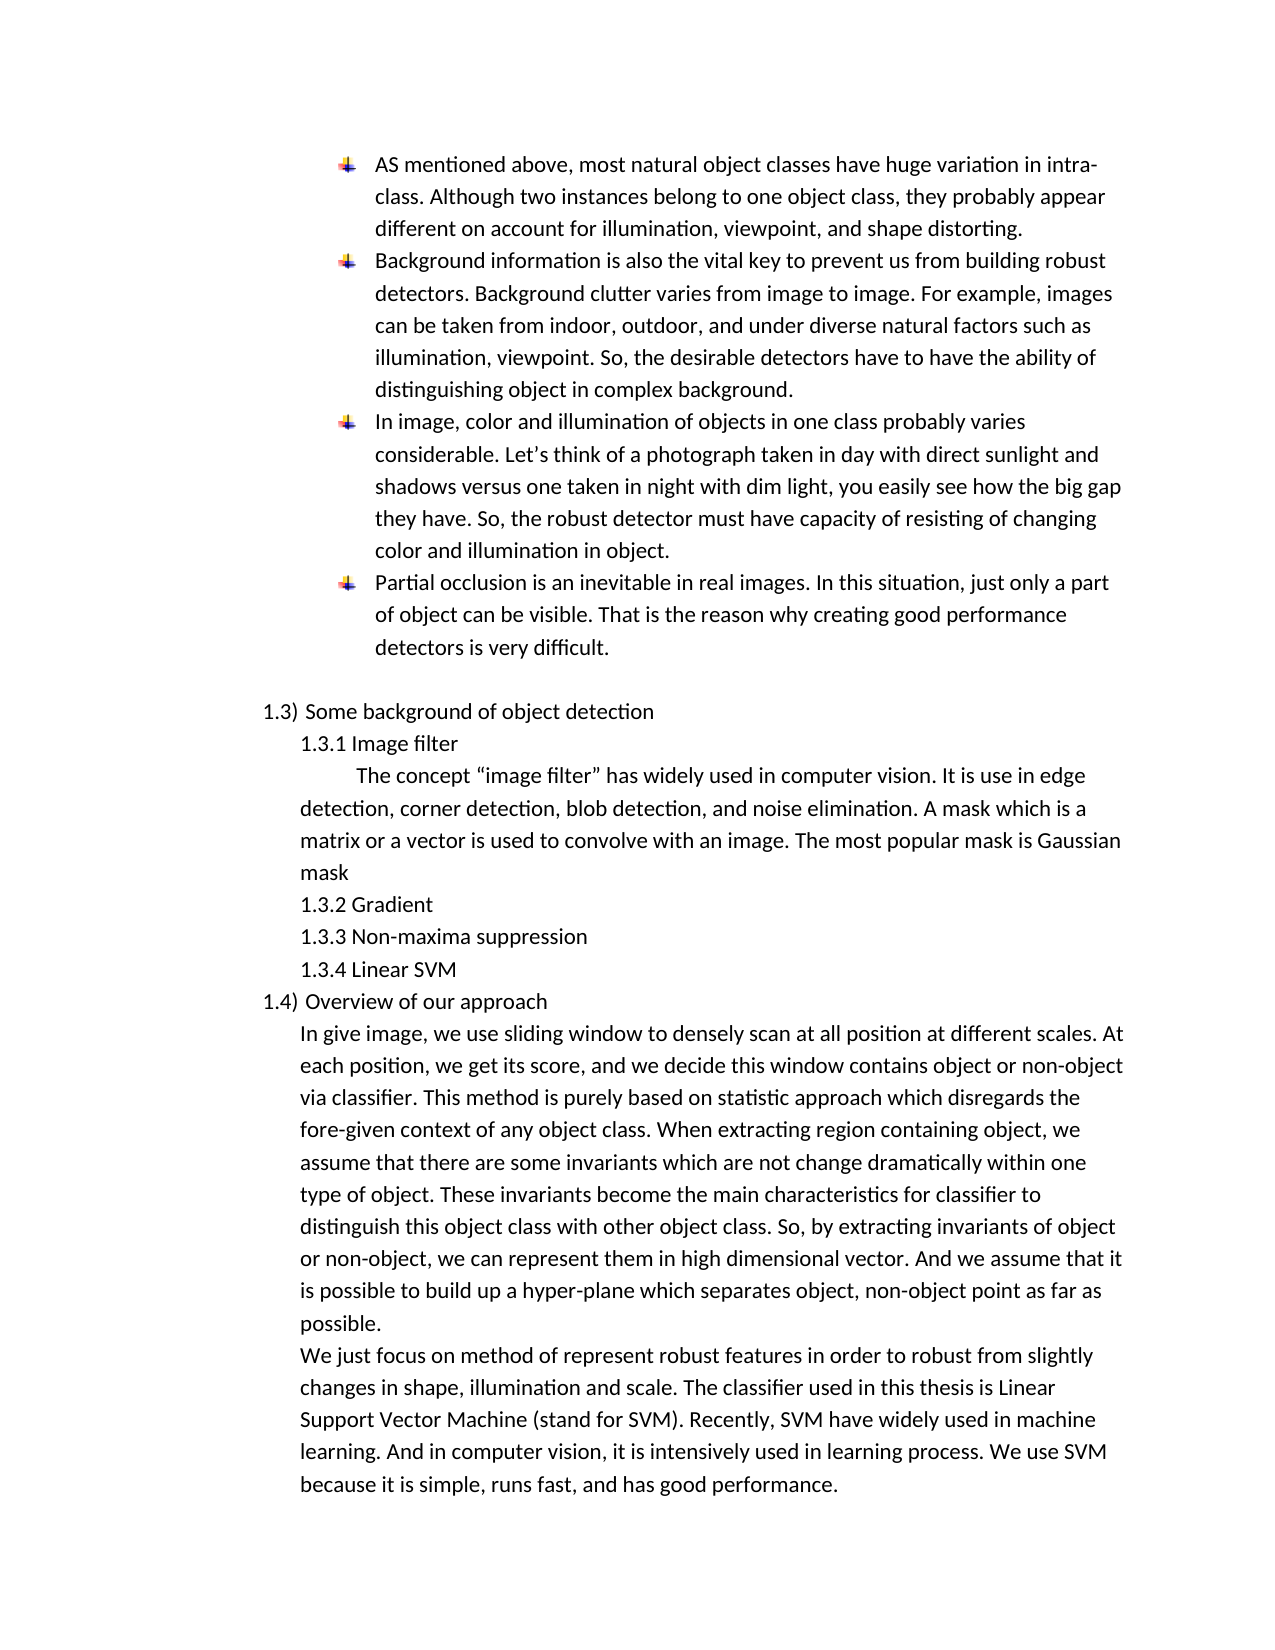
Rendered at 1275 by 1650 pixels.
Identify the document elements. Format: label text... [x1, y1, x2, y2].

list In give image, we use sliding window to densely scan at all position at different scales. At each position, we get its score, and we decide this window contains object or non-object via classifier. This method is purely based on statistic approach which disregards the fore-given context of any object class. When extracting region containing object, we assume that there are some invariants which are not change dramatically within one type of object. These invariants become the main characteristics for classifier to distinguish this object class with other object class. So, by extracting invariants of object or non-object, we can represent them in high dimensional vector. And we assume that it is possible to build up a hyper-plane which separates object, non-object point as far as possible. [300, 1019, 1125, 1337]
list AS mentioned above, most natural object classes have huge variation in intra-class. Although two instances belong to one object class, they probably appear different on account for illumination, viewpoint, and shape distorting. [337, 150, 1125, 242]
list In image, color and illumination of objects in one class probably varies considerable. Let’s think of a photograph taken in day with direct sunlight and shadows versus one taken in night with dim light, you easily see how the big gap they have. So, the robust detector must have capacity of resisting of changing color and illumination in object. [337, 407, 1125, 564]
list We just focus on method of represent robust features in order to robust from slightly changes in shape, illumination and scale. The classifier used in this thesis is Linear Support Vector Machine (stand for SVM). Recently, SVM have widely used in machine learning. And in computer vision, it is intensively used in learning process. We use SVM because it is simple, runs fast, and has good performance. [300, 1341, 1125, 1498]
picture [338, 252, 356, 269]
list 1.3.1 Image filter [300, 729, 1125, 757]
list Background information is also the vital key to prevent us from building robust detectors. Background clutter varies from image to image. For example, images can be taken from indoor, outdoor, and under diverse natural factors such as illumination, viewpoint. So, the desirable detectors have to have the ability of distinguishing object in complex background. [337, 247, 1125, 403]
picture [338, 574, 356, 591]
picture [338, 155, 356, 173]
list 1.3.3 Non-maxima suppression [300, 922, 1125, 951]
list Overview of our approach [262, 987, 1125, 1015]
list Some background of object detection [262, 697, 1125, 725]
list Partial occlusion is an inevitable in real images. In this situation, just only a part of object can be visible. That is the reason why creating good performance detectors is very difficult. [337, 568, 1125, 661]
list The concept “image filter” has widely used in computer vision. It is use in edge detection, corner detection, blob detection, and noise elimination. A mask which is a matrix or a vector is used to convolve with an image. The most popular mask is Gaussian mask [300, 762, 1125, 886]
list 1.3.2 Gradient [300, 890, 1125, 918]
list 1.3.4 Linear SVM [300, 955, 1125, 983]
picture [338, 413, 356, 430]
